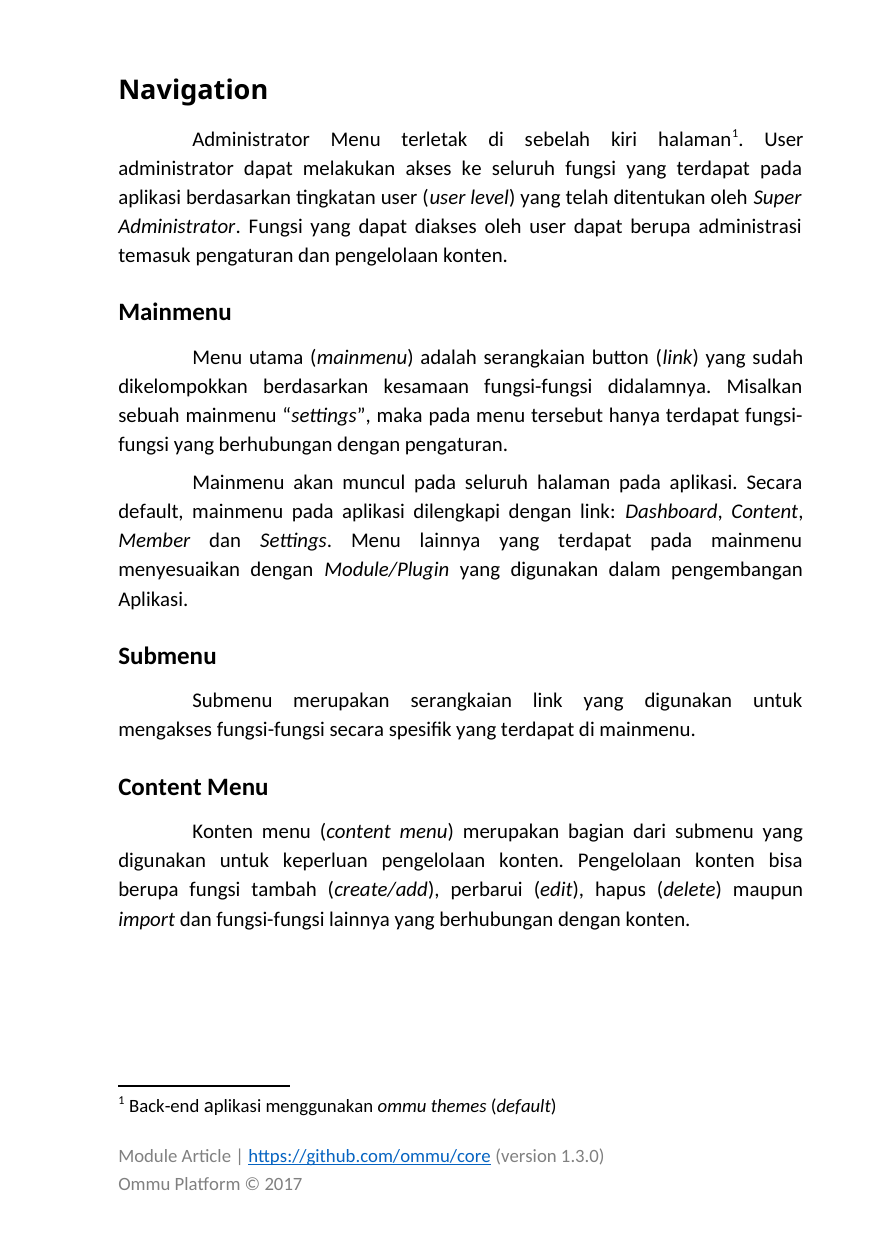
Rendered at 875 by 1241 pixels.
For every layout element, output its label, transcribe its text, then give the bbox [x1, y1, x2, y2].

subtitle Content Menu [118, 771, 803, 801]
text Mainmenu akan muncul pada seluruh halaman pada aplikasi. Secara default, mainmenu pada aplikasi dilengkapi dengan link: Dashboard, Content, Member dan Settings. Menu lainnya yang terdapat pada mainmenu menyesuaikan dengan Module/Plugin yang digunakan dalam pengembangan Aplikasi. [118, 469, 803, 611]
text Menu utama (mainmenu) adalah serangkaian button (link) yang sudah dikelompokkan berdasarkan kesamaan fungsi-fungsi didalamnya. Misalkan sebuah mainmenu “settings”, maka pada menu tersebut hanya terdapat fungsi-fungsi yang berhubungan dengan pengaturan. [118, 344, 803, 457]
subtitle Submenu [118, 640, 803, 670]
text Submenu merupakan serangkaian link yang digunakan untuk mengakses fungsi-fungsi secara spesifik yang terdapat di mainmenu. [118, 687, 803, 742]
text Konten menu (content menu) merupakan bagian dari submenu yang digunakan untuk keperluan pengelolaan konten. Pengelolaan konten bisa berupa fungsi tambah (create/add), perbarui (edit), hapus (delete) maupun import dan fungsi-fungsi lainnya yang berhubungan dengan konten. [118, 818, 803, 931]
subtitle Navigation [118, 71, 803, 108]
text Administrator Menu terletak di sebelah kiri halaman. User administrator dapat melakukan akses ke seluruh fungsi yang terdapat pada aplikasi berdasarkan tingkatan user (user level) yang telah ditentukan oleh Super Administrator. Fungsi yang dapat diakses oleh user dapat berupa administrasi temasuk pengaturan dan pengelolaan konten. [118, 126, 803, 268]
subtitle Mainmenu [118, 297, 803, 327]
